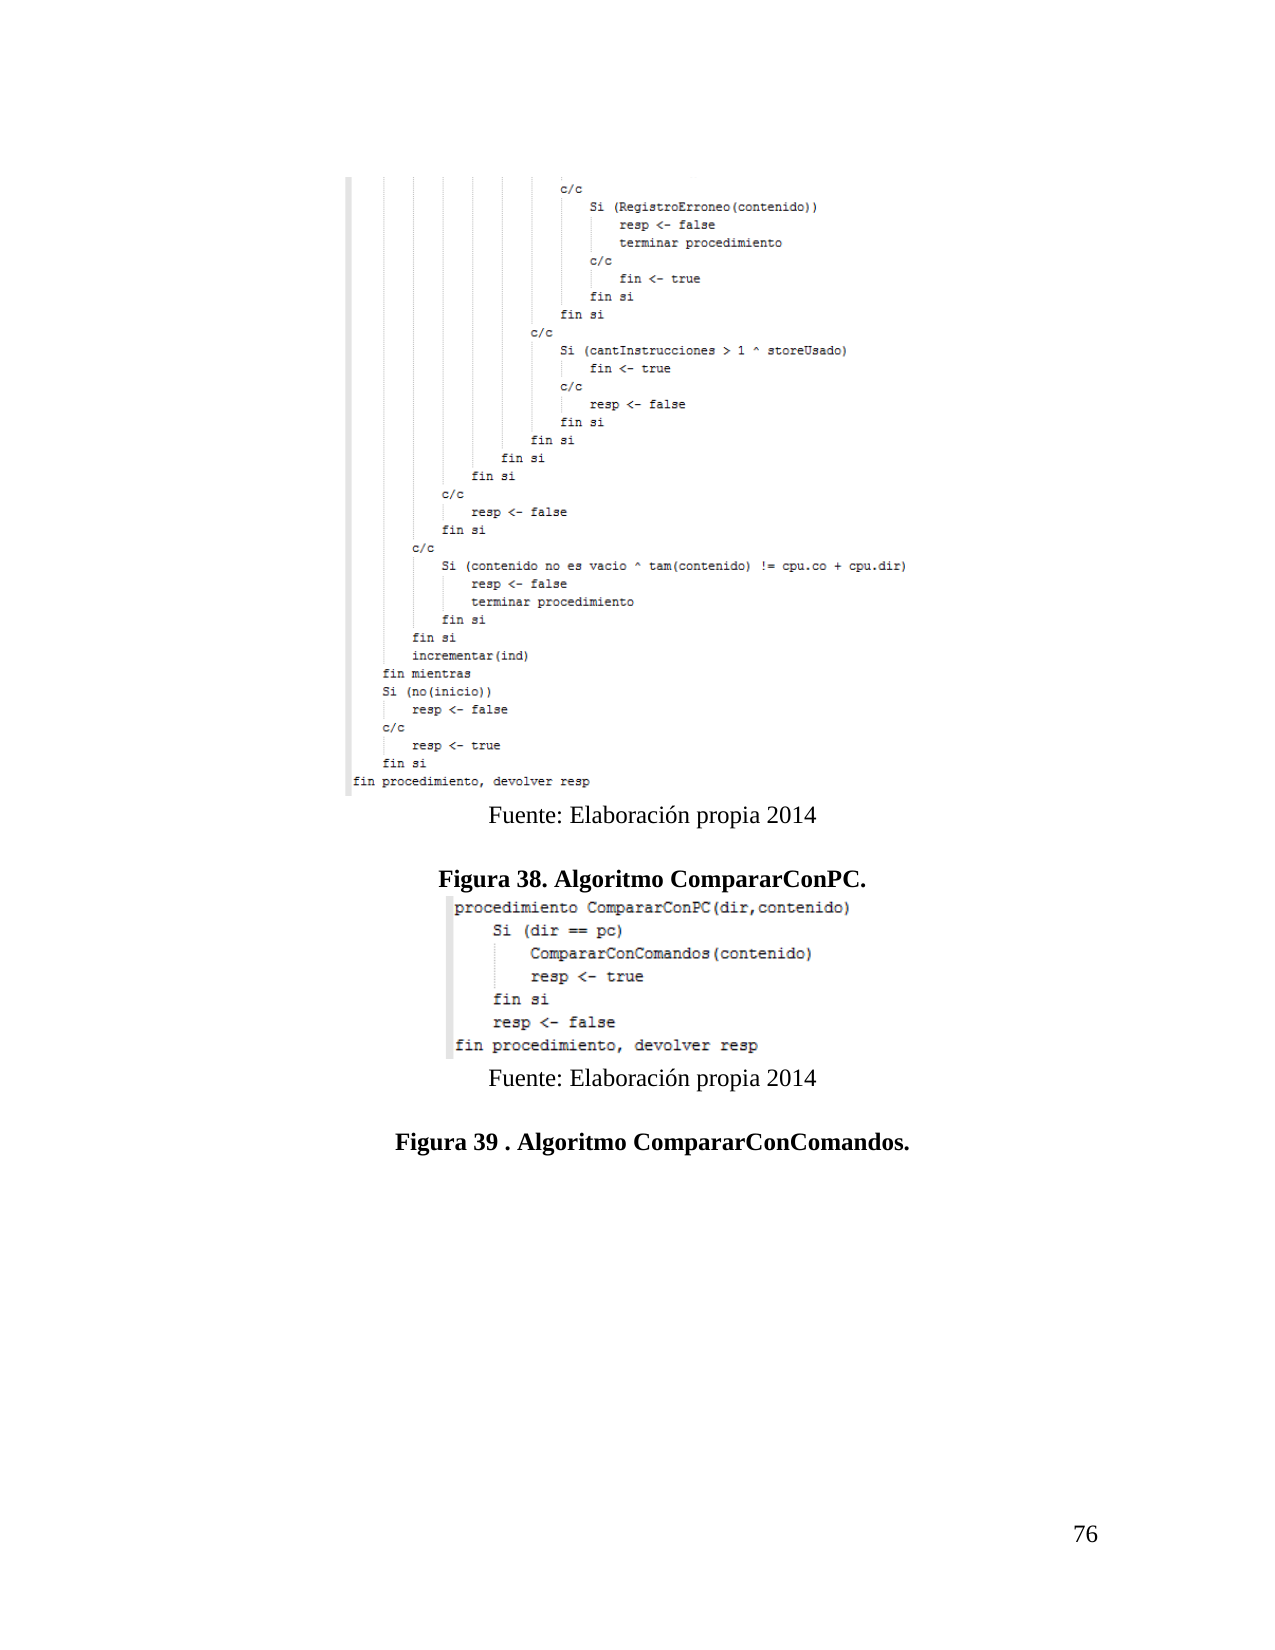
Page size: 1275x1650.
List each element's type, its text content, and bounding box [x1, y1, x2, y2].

picture [345, 177, 960, 796]
text Fuente: Elaboración propia 2014 [207, 800, 1098, 828]
text Fuente: Elaboración propia 2014 [207, 1063, 1098, 1092]
picture [445, 896, 859, 1059]
subtitle Figura 39 . Algoritmo CompararConComandos. [207, 1127, 1098, 1156]
subtitle Figura 38. Algoritmo CompararConPC. [207, 864, 1098, 892]
